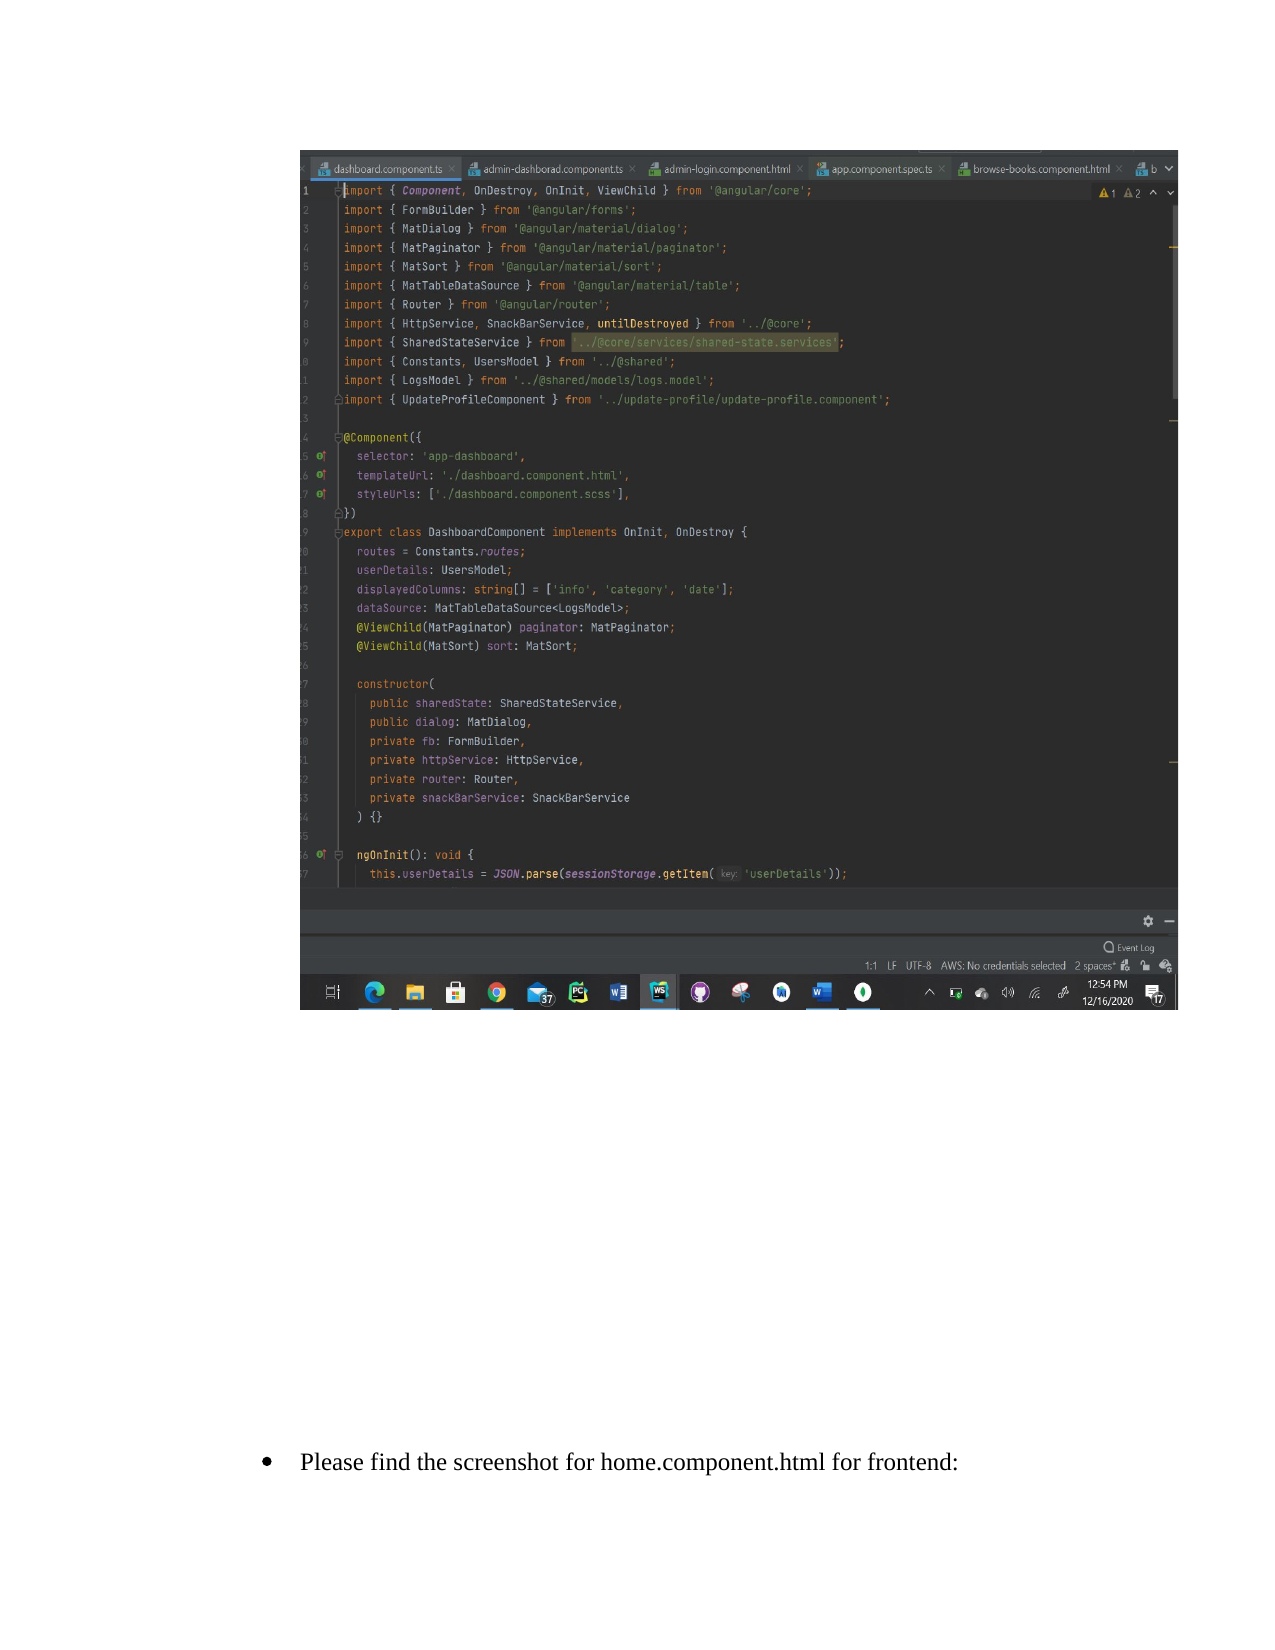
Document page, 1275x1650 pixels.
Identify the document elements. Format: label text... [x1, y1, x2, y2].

list Please find the screenshot for home.component.html for frontend: [262, 1447, 1125, 1476]
picture [300, 150, 1179, 1010]
